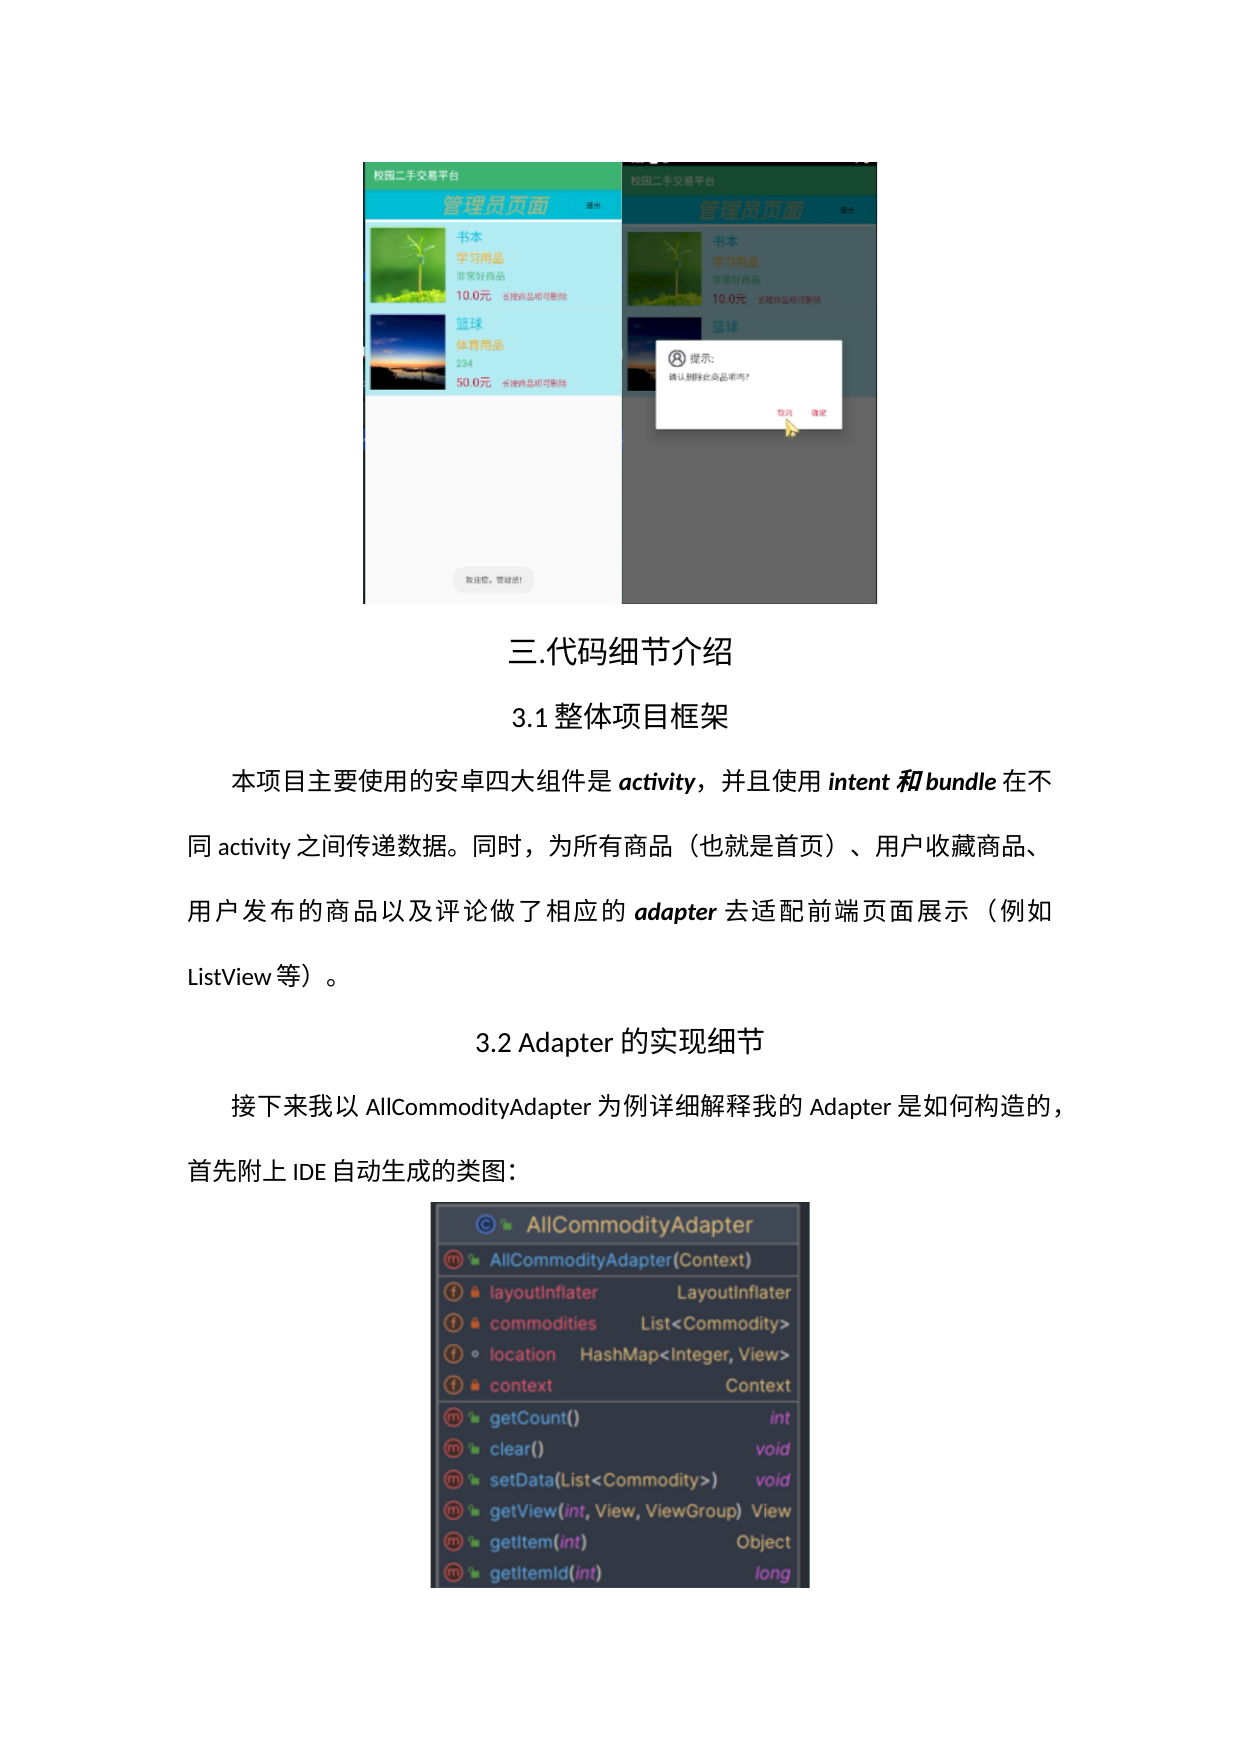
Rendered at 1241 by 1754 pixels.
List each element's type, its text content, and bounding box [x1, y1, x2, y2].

text 3.1整体项目框架 [187, 682, 1053, 747]
text 三.代码细节介绍 [187, 617, 1053, 682]
picture [430, 1202, 810, 1588]
text 本项目主要使用的安卓四大组件是activity，并且使用intent和bundle在不同activity之间传递数据。同时，为所有商品（也就是首页）、用户收藏商品、用户发布的商品以及评论做了相应的adapter去适配前端页面展示（例如ListView等）。 [187, 747, 1053, 1007]
text 3.2 Adapter的实现细节 [187, 1007, 1053, 1072]
text 接下来我以AllCommodityAdapter为例详细解释我的Adapter是如何构造的，首先附上IDE自动生成的类图： [187, 1072, 1053, 1202]
picture [363, 162, 878, 604]
